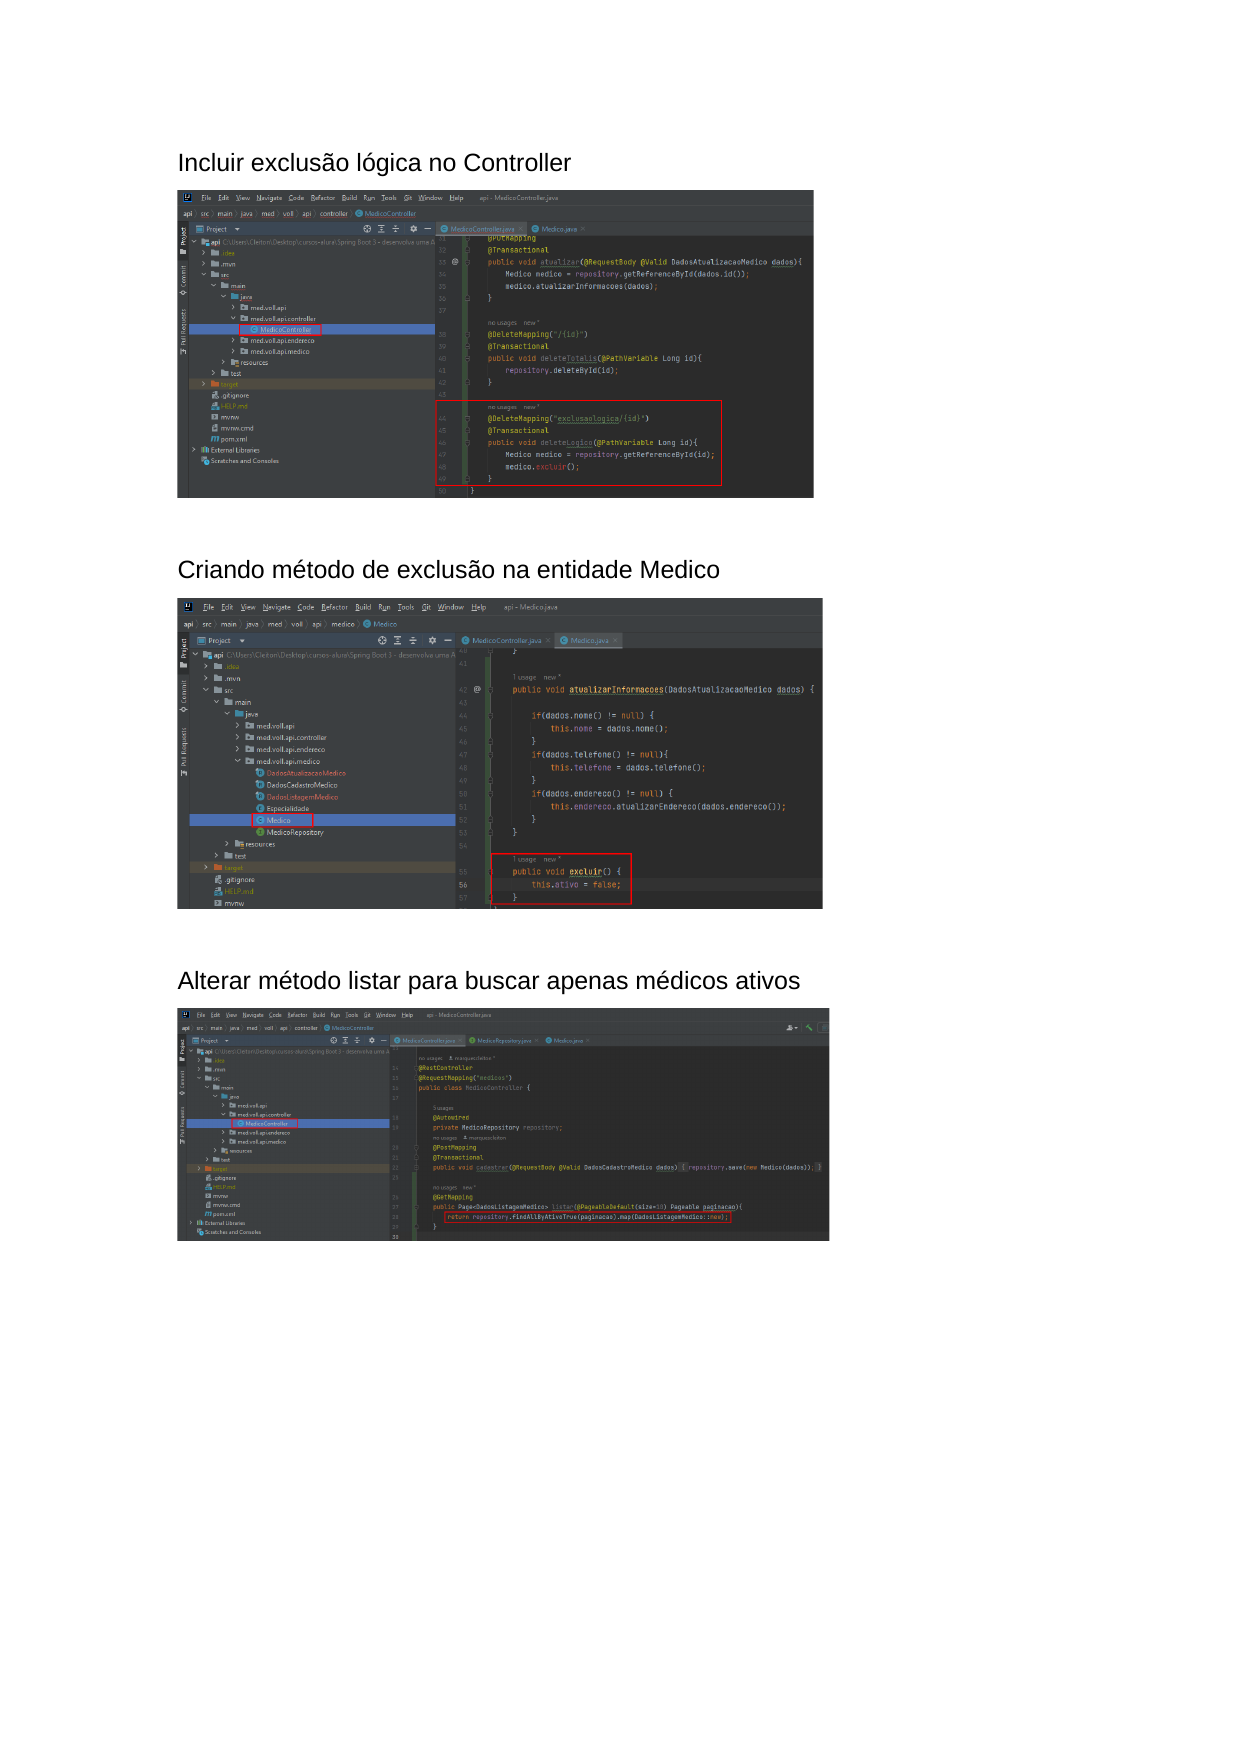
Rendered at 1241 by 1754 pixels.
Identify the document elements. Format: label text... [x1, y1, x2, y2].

text Incluir exclusão lógica no Controller [177, 148, 1063, 176]
picture [177, 598, 823, 909]
picture [177, 1008, 830, 1241]
text Criando método de exclusão na entidade Medico [177, 555, 1063, 584]
text Alterar método listar para buscar apenas médicos ativos [177, 966, 1063, 994]
picture [177, 190, 814, 498]
